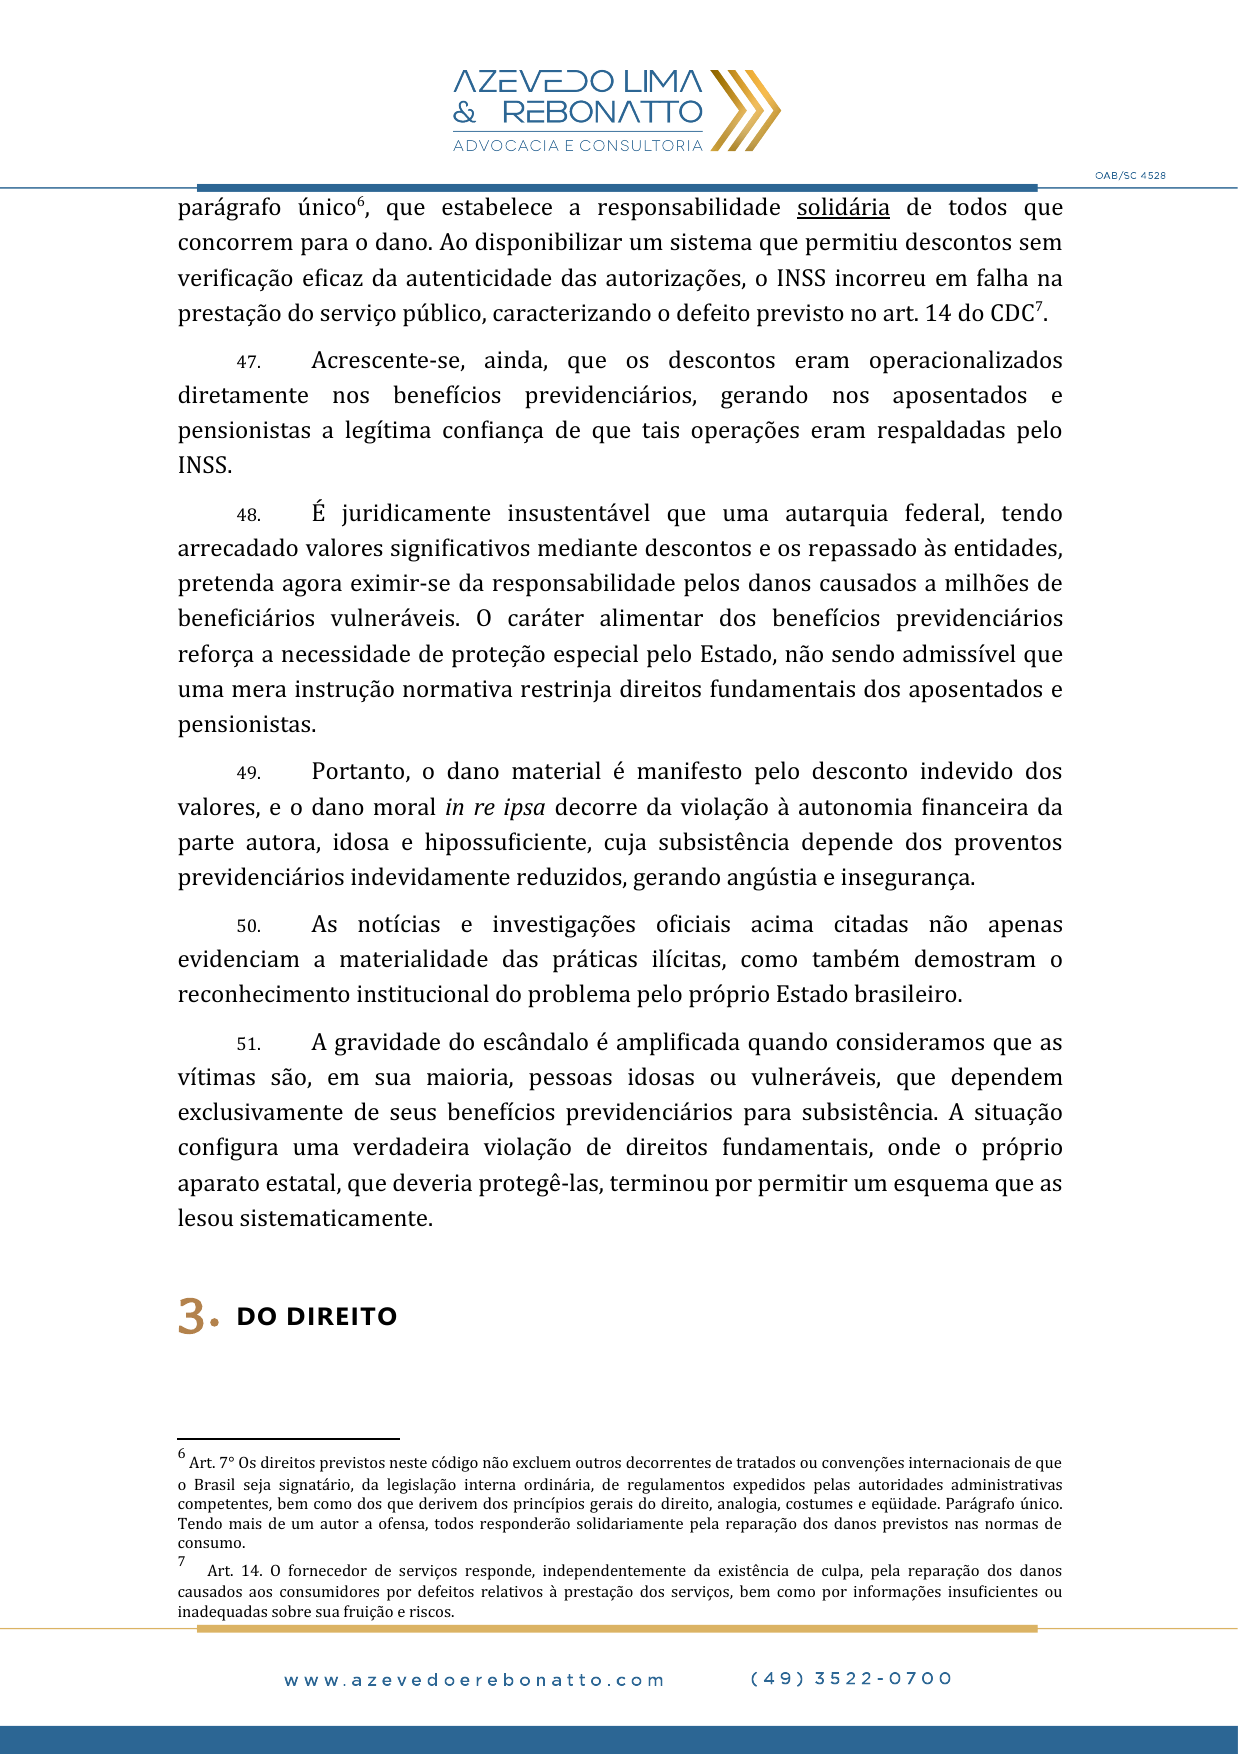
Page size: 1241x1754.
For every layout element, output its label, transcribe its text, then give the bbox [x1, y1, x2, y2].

list É juridicamente insustentável que uma autarquia federal, tendo arrecadado valores significativos mediante descontos e os repassado às entidades, pretenda agora eximir-se da responsabilidade pelos danos causados a milhões de beneficiários vulneráveis. O caráter alimentar dos benefícios previdenciários reforça a necessidade de proteção especial pelo Estado, não sendo admissível que uma mera instrução normativa restrinja direitos fundamentais dos aposentados e pensionistas. [177, 498, 1063, 738]
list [177, 192, 1063, 327]
list As notícias e investigações oficiais acima citadas não apenas evidenciam a materialidade das práticas ilícitas, como também demostram o reconhecimento institucional do problema pelo próprio Estado brasileiro. [177, 909, 1063, 1008]
picture [0, 0, 1238, 1754]
list Portanto, o dano material é manifesto pelo desconto indevido dos valores, e o dano moral in re ipsa decorre da violação à autonomia financeira da parte autora, idosa e hipossuficiente, cuja subsistência depende dos proventos previdenciários indevidamente reduzidos, gerando angústia e insegurança. [177, 756, 1063, 891]
list Acrescente-se, ainda, que os descontos eram operacionalizados diretamente nos benefícios previdenciários, gerando nos aposentados e pensionistas a legítima confiança de que tais operações eram respaldadas pelo INSS. [177, 345, 1063, 479]
text DO DIREITO [177, 1275, 1063, 1337]
list A gravidade do escândalo é amplificada quando consideramos que as vítimas são, em sua maioria, pessoas idosas ou vulneráveis, que dependem exclusivamente de seus benefícios previdenciários para subsistência. A situação configura uma verdadeira violação de direitos fundamentais, onde o próprio aparato estatal, que deveria protegê-las, terminou por permitir um esquema que as lesou sistematicamente. [177, 1027, 1063, 1232]
